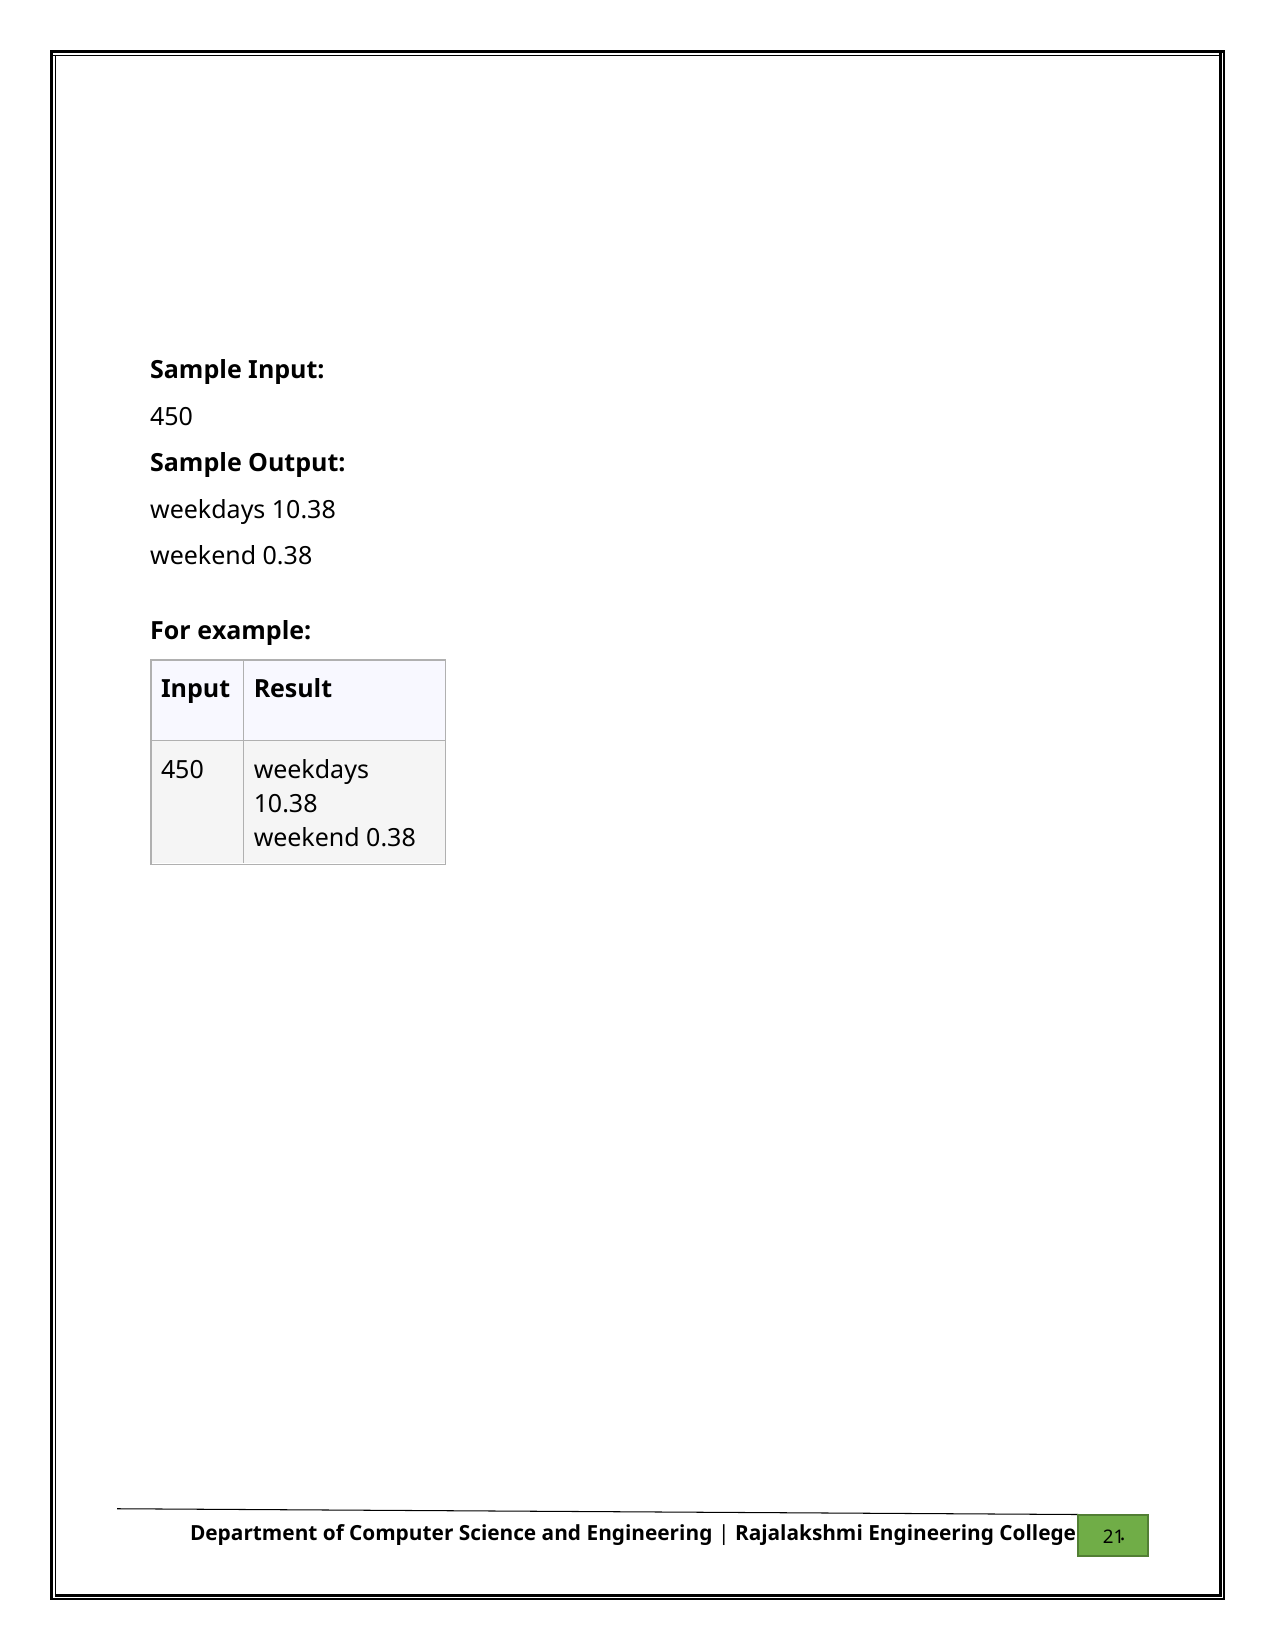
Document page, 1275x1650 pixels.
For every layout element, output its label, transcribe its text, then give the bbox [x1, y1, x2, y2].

text Sample Input: [150, 352, 1125, 386]
text weekend 0.38 [150, 538, 1125, 600]
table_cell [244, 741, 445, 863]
text weekdays 10.38 [150, 491, 1125, 525]
text For example: [150, 612, 1125, 647]
text 450 [150, 398, 1125, 432]
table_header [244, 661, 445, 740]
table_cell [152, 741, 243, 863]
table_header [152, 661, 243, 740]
text Sample Output: [150, 445, 1125, 479]
